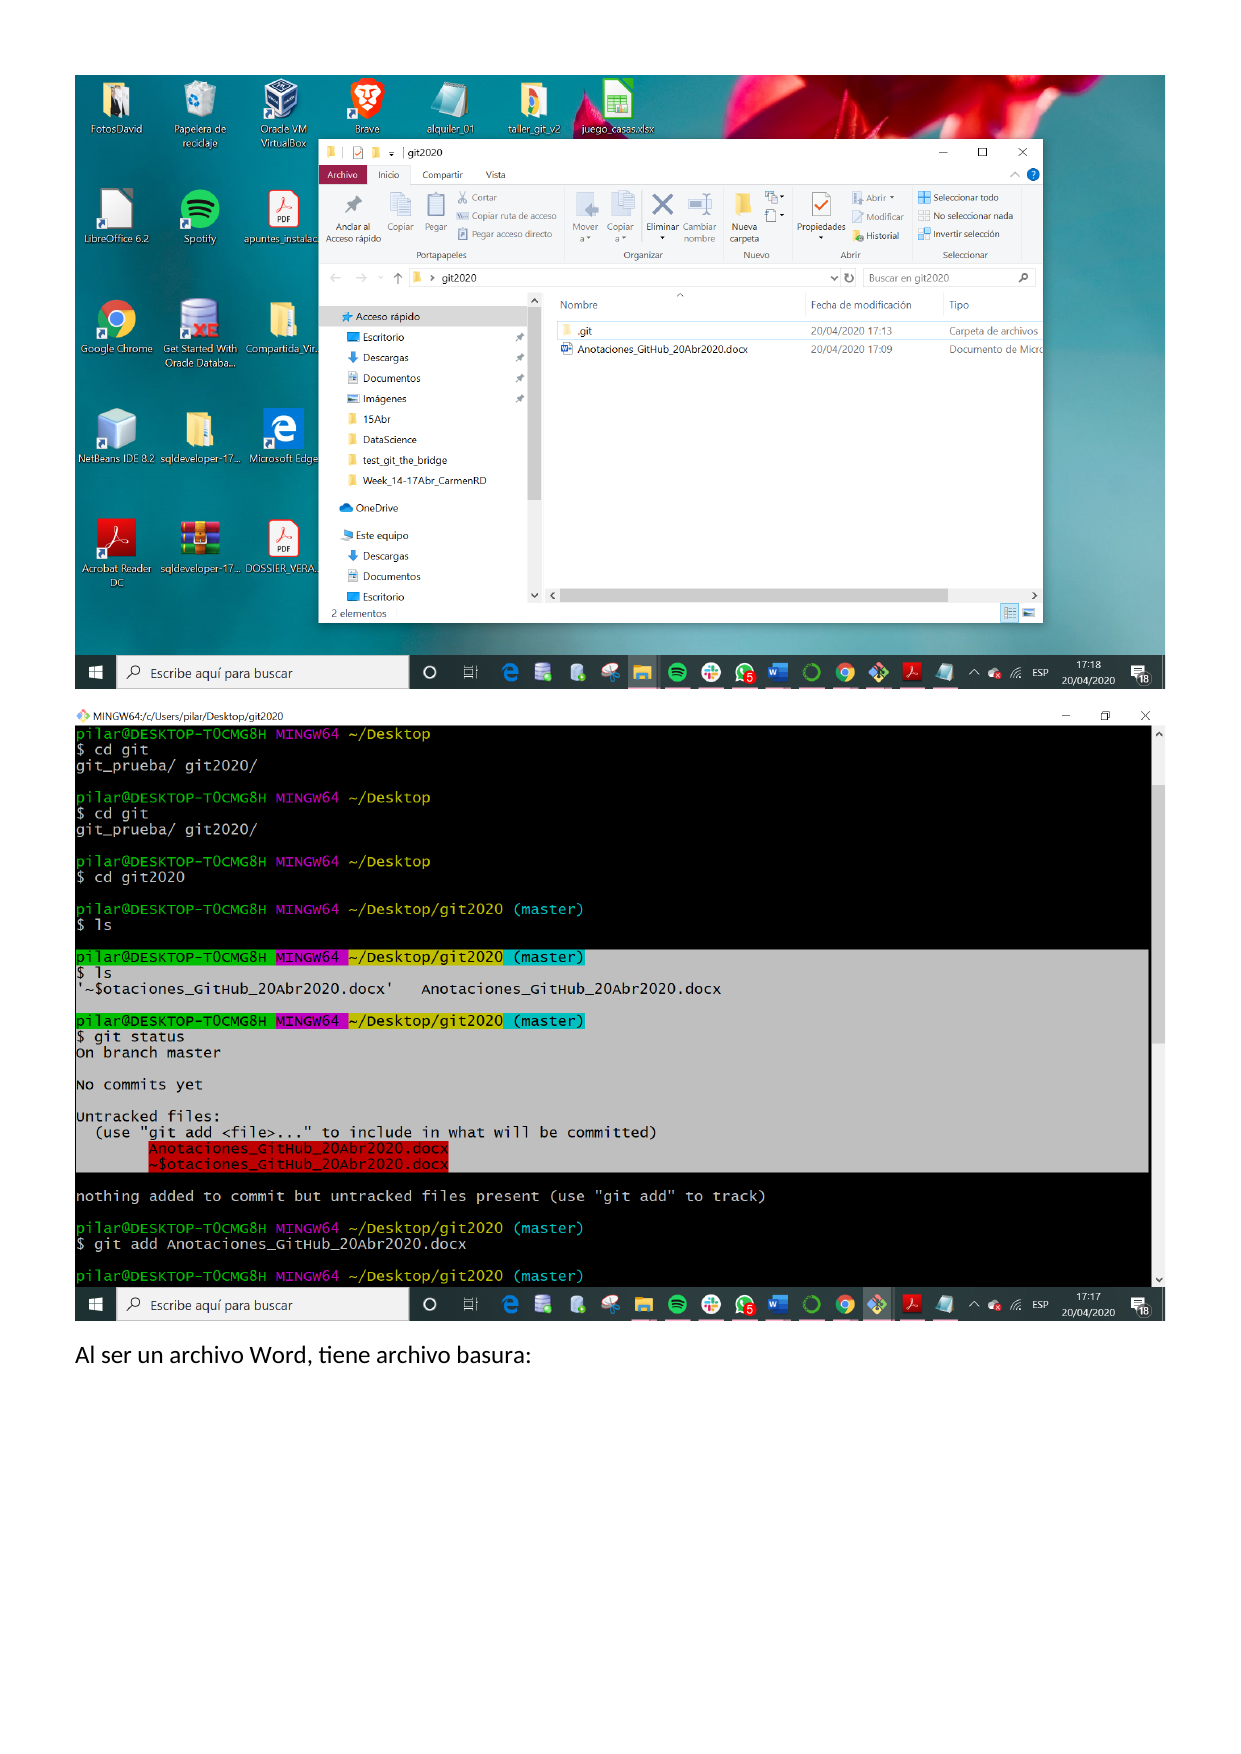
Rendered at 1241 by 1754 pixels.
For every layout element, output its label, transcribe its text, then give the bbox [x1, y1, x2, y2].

picture [75, 707, 1166, 1321]
picture [75, 75, 1166, 689]
text Al ser un archivo Word, tiene archivo basura: [75, 1339, 1165, 1370]
